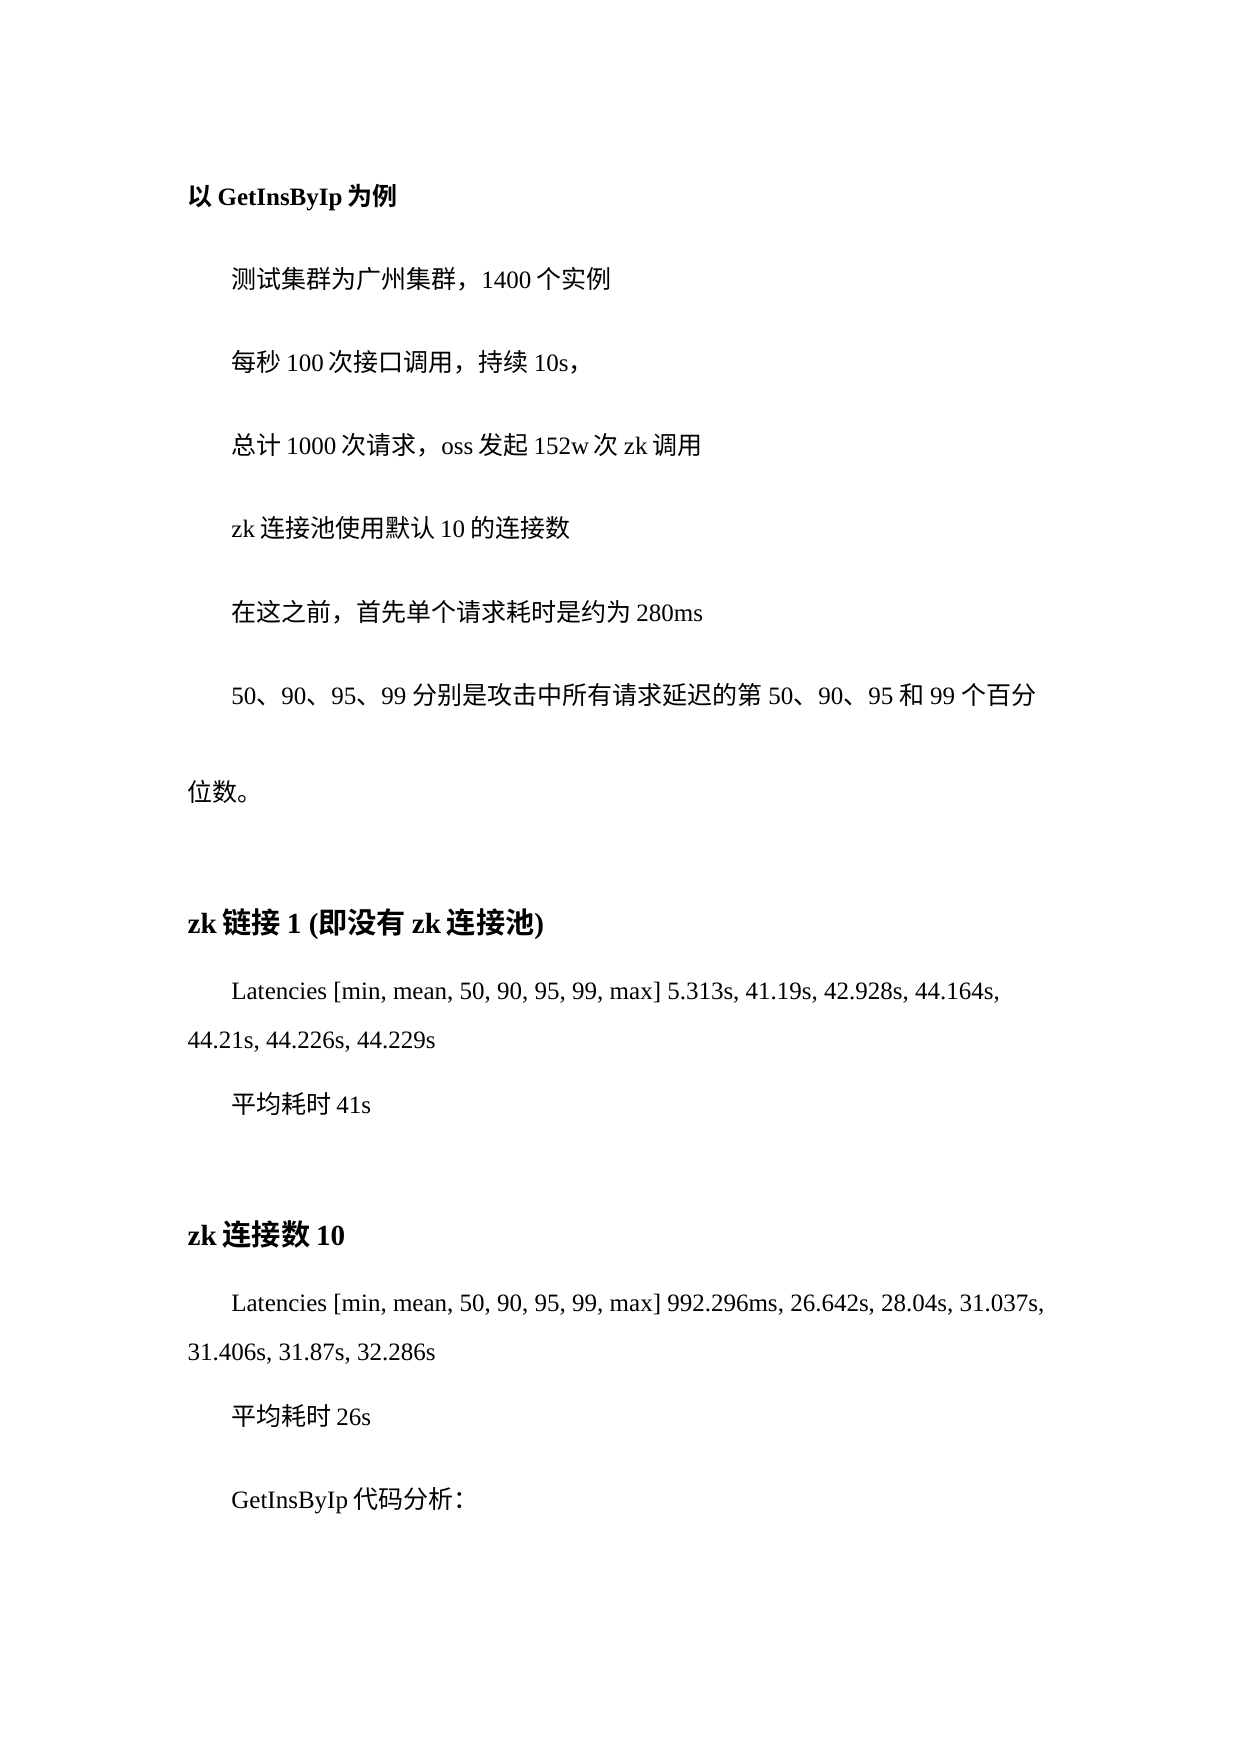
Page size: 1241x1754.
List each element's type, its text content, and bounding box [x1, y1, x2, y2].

text 在这之前，首先单个请求耗时是约为280ms [187, 578, 1053, 643]
text 平均耗时41s [187, 1070, 1053, 1135]
subtitle zk链接1 (即没有zk连接池) [187, 888, 1053, 953]
subtitle 以GetInsByIp为例 [187, 162, 1053, 227]
text Latencies [min, mean, 50, 90, 95, 99, max] 5.313s, 41.19s, 42.928s, 44.164s, 44.21s, 44.226s, 44.229s [187, 974, 1053, 1056]
text 平均耗时26s [187, 1382, 1053, 1447]
text zk连接池使用默认10的连接数 [187, 494, 1053, 559]
subtitle zk连接数10 [187, 1200, 1053, 1265]
text 测试集群为广州集群，1400个实例 [187, 245, 1053, 310]
text 总计1000次请求，oss发起152w次zk调用 [187, 411, 1053, 476]
text GetInsByIp代码分析： [187, 1465, 1053, 1530]
text 每秒100次接口调用，持续10s， [187, 328, 1053, 393]
text 50、90、95、99 分别是攻击中所有请求延迟的第 50、90、95 和 99 个百分位数。 [187, 661, 1053, 823]
text Latencies [min, mean, 50, 90, 95, 99, max] 992.296ms, 26.642s, 28.04s, 31.037s, 31.406s, 31.87s, 32.286s [187, 1286, 1053, 1367]
